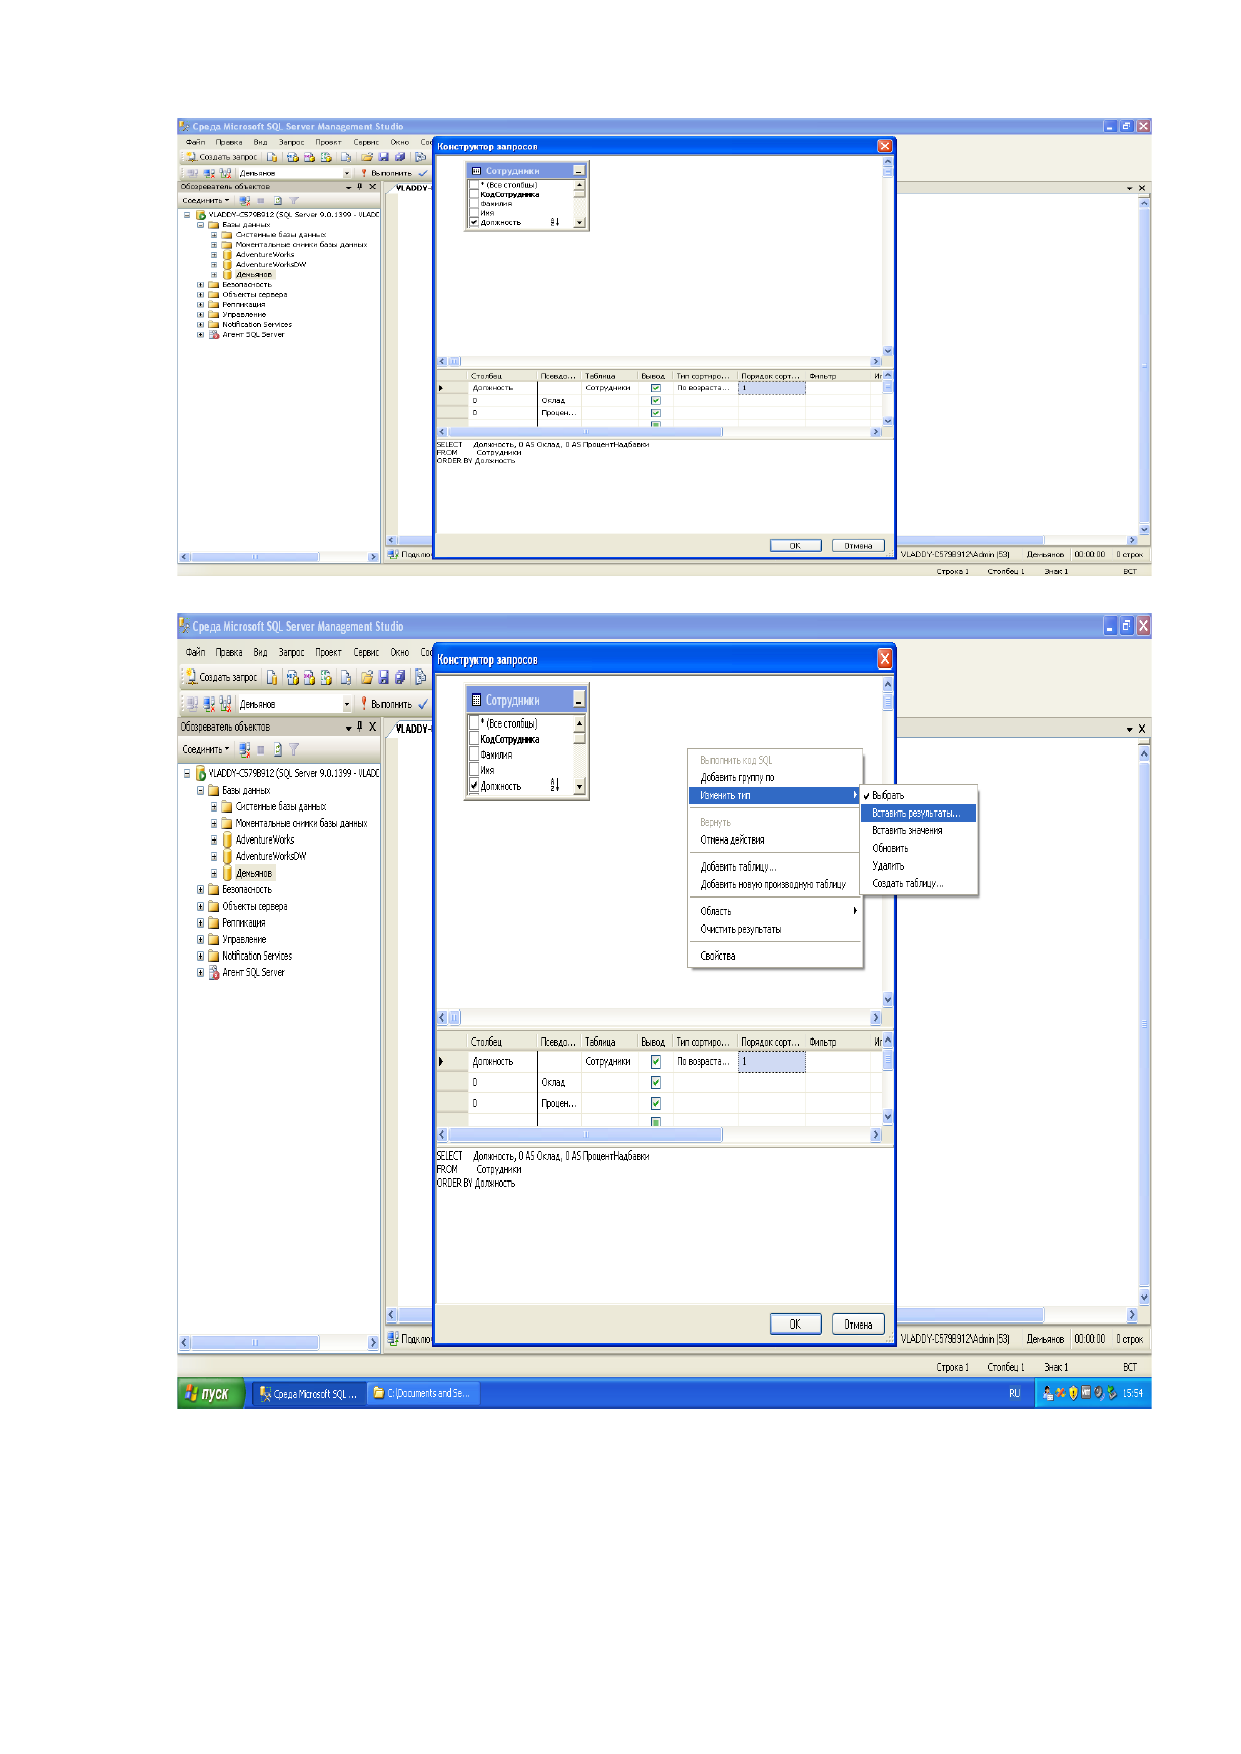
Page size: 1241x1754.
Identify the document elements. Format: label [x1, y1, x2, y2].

picture [177, 118, 1152, 576]
picture [177, 613, 1152, 1409]
